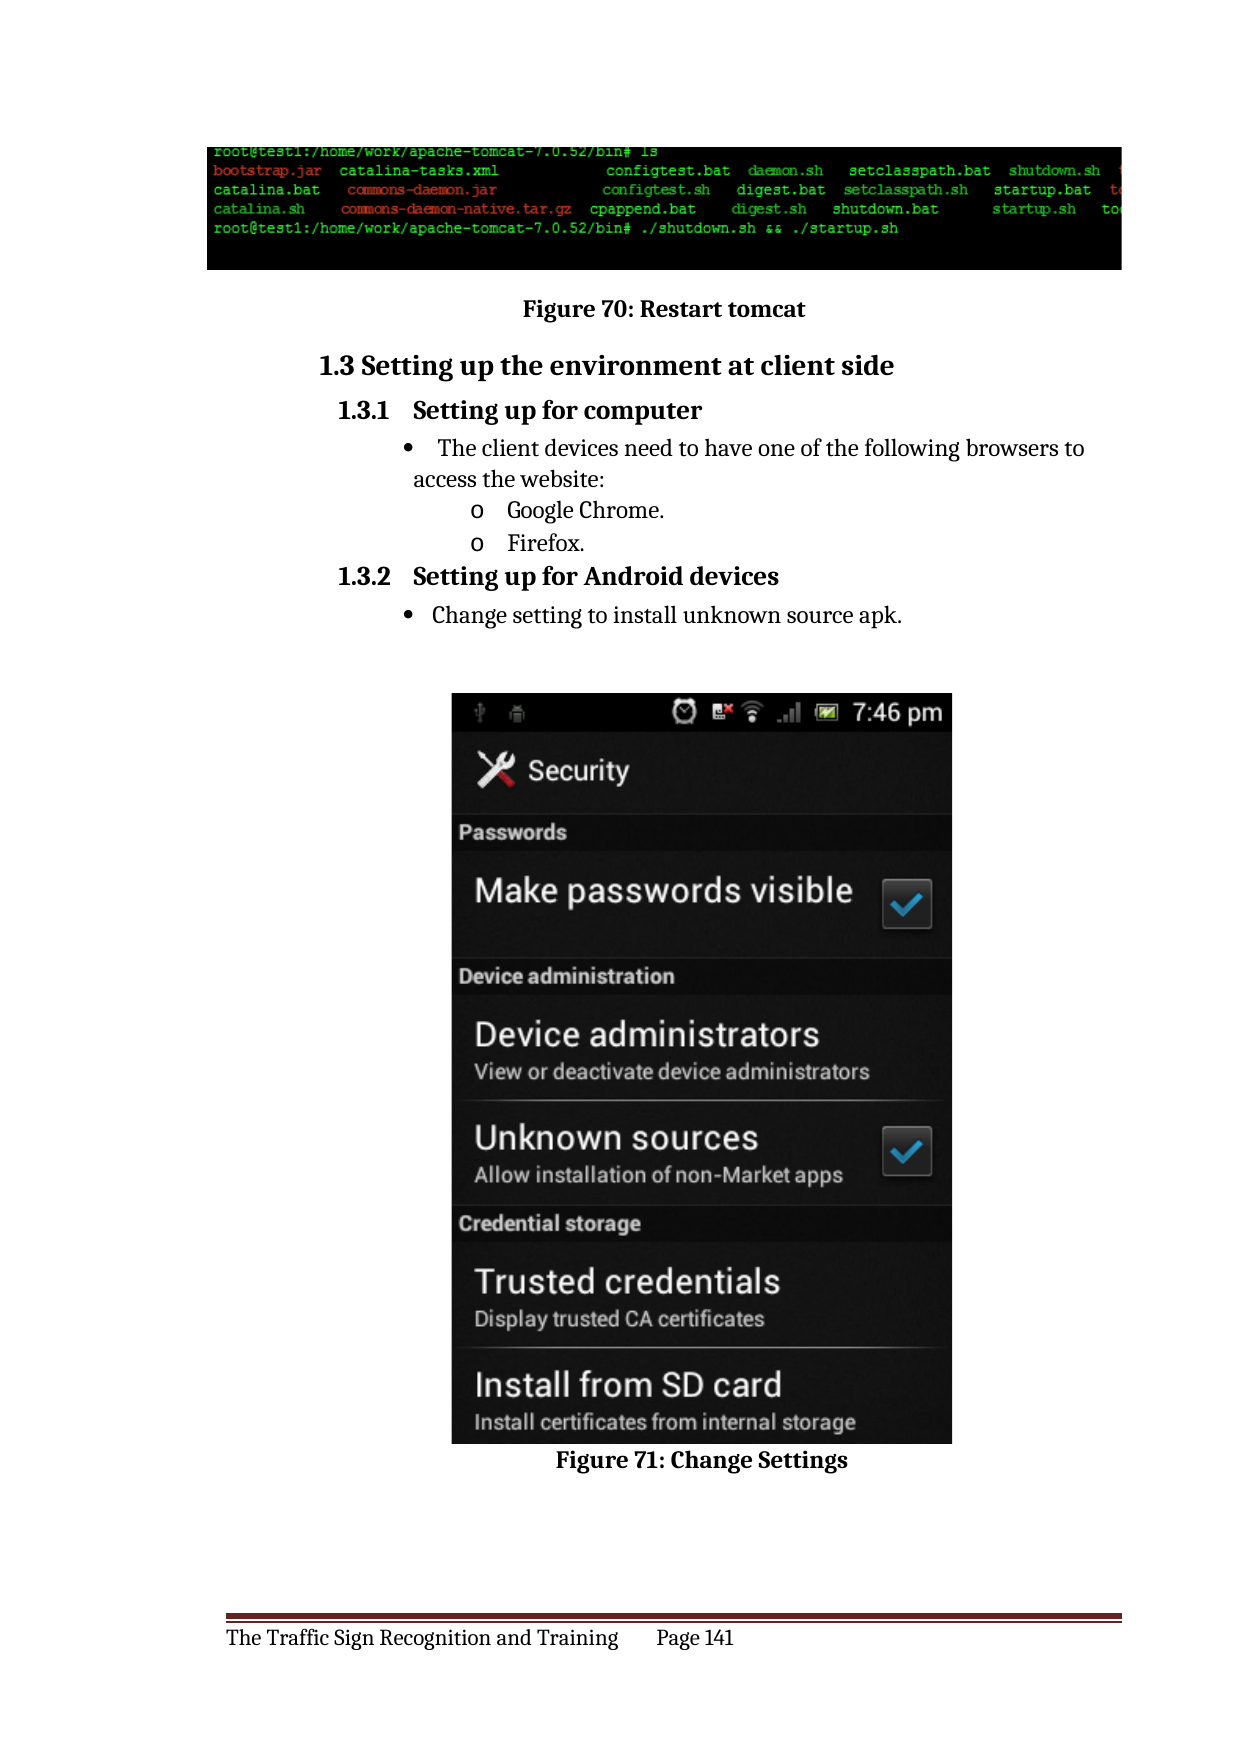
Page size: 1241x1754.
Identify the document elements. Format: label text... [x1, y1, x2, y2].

list The client devices need to have one of the following browsers to access the website: [404, 434, 1122, 494]
list Firefox. [469, 529, 1122, 559]
subtitle Setting up for Android devices [338, 561, 1122, 592]
subtitle Setting up the environment at client side [319, 349, 1122, 382]
picture [451, 693, 953, 1444]
subtitle Setting up for computer [338, 395, 1122, 426]
list Change setting to install unknown source apk. [404, 601, 1122, 629]
list Google Chrome. [469, 496, 1122, 526]
picture [207, 147, 1122, 270]
